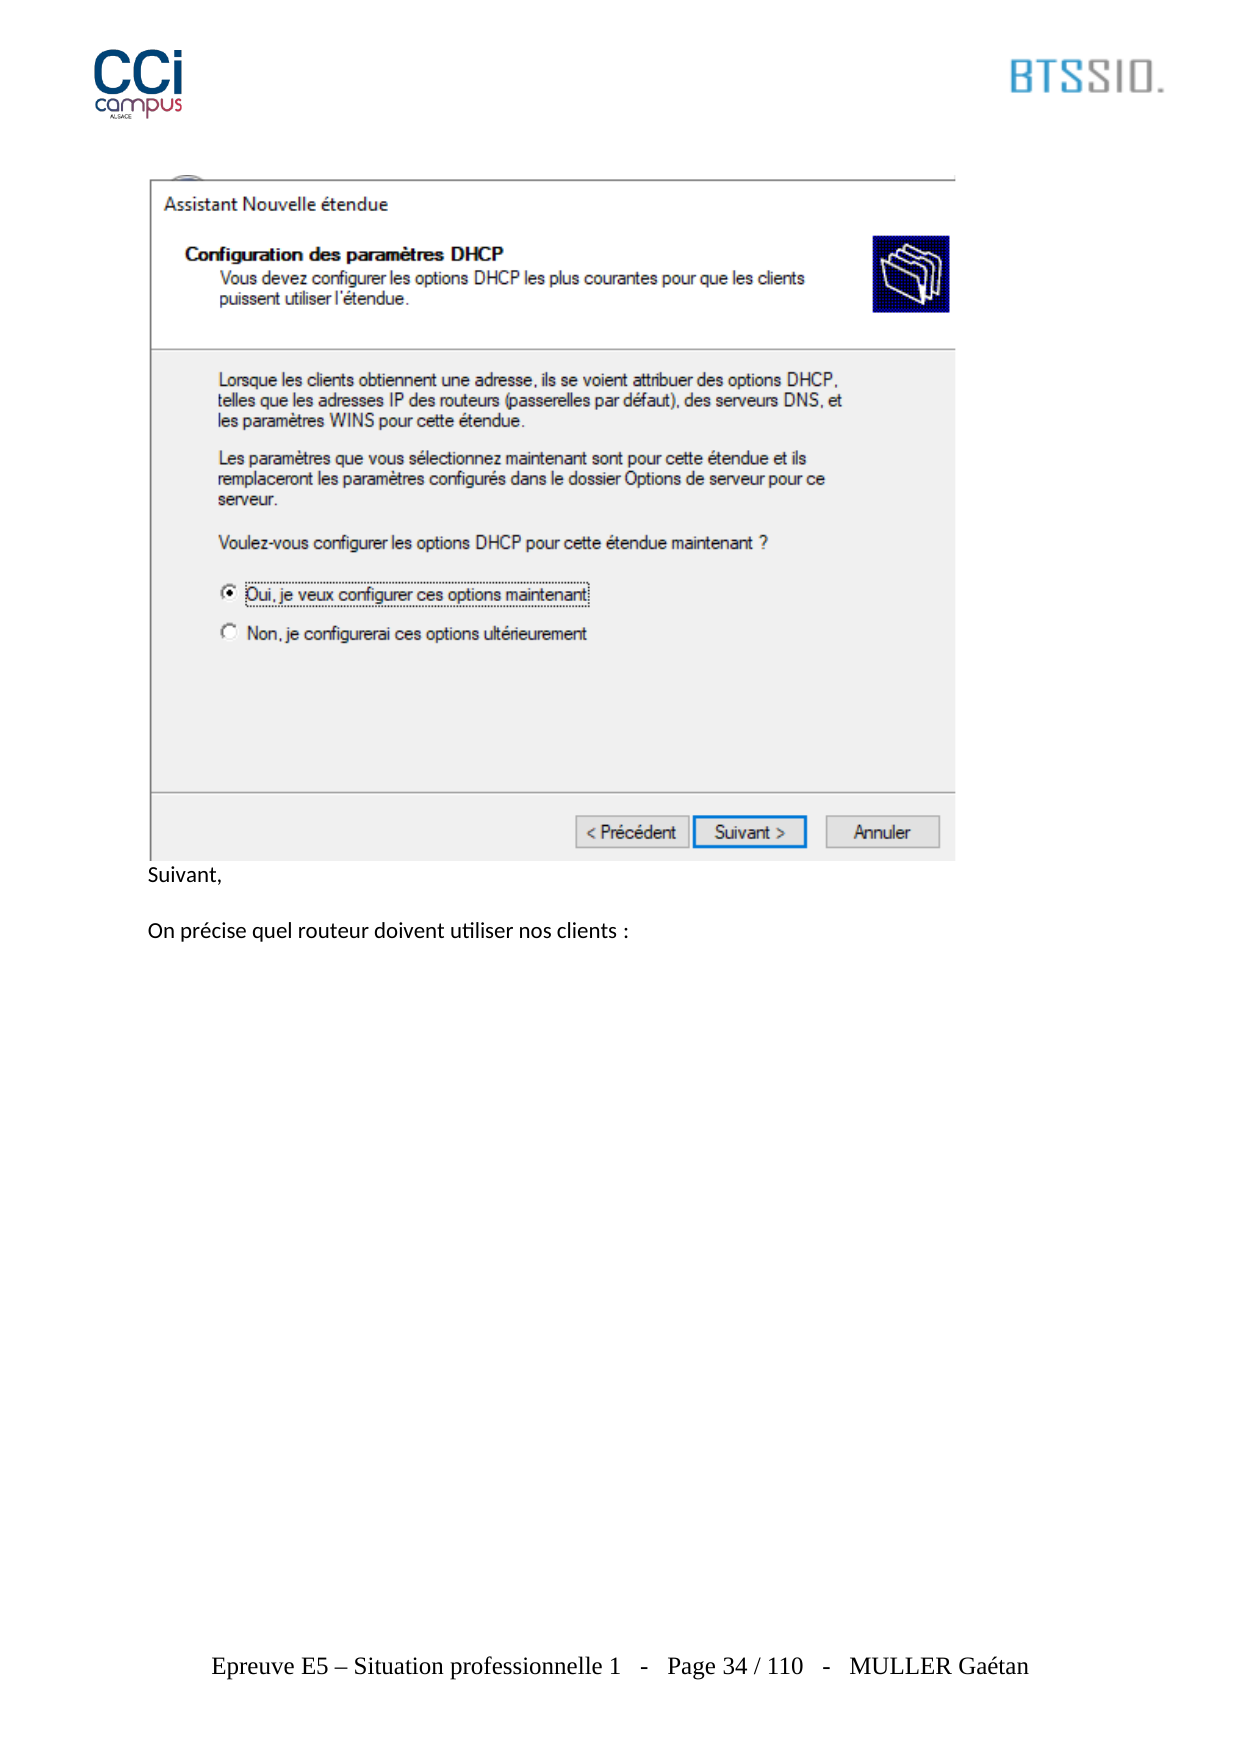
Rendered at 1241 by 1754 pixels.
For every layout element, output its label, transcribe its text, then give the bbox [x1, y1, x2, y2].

text Suivant, [148, 860, 1093, 888]
picture [147, 175, 956, 861]
picture [81, 44, 194, 123]
picture [1004, 46, 1169, 104]
text On précise quel routeur doivent utiliser nos clients : [148, 916, 1093, 944]
